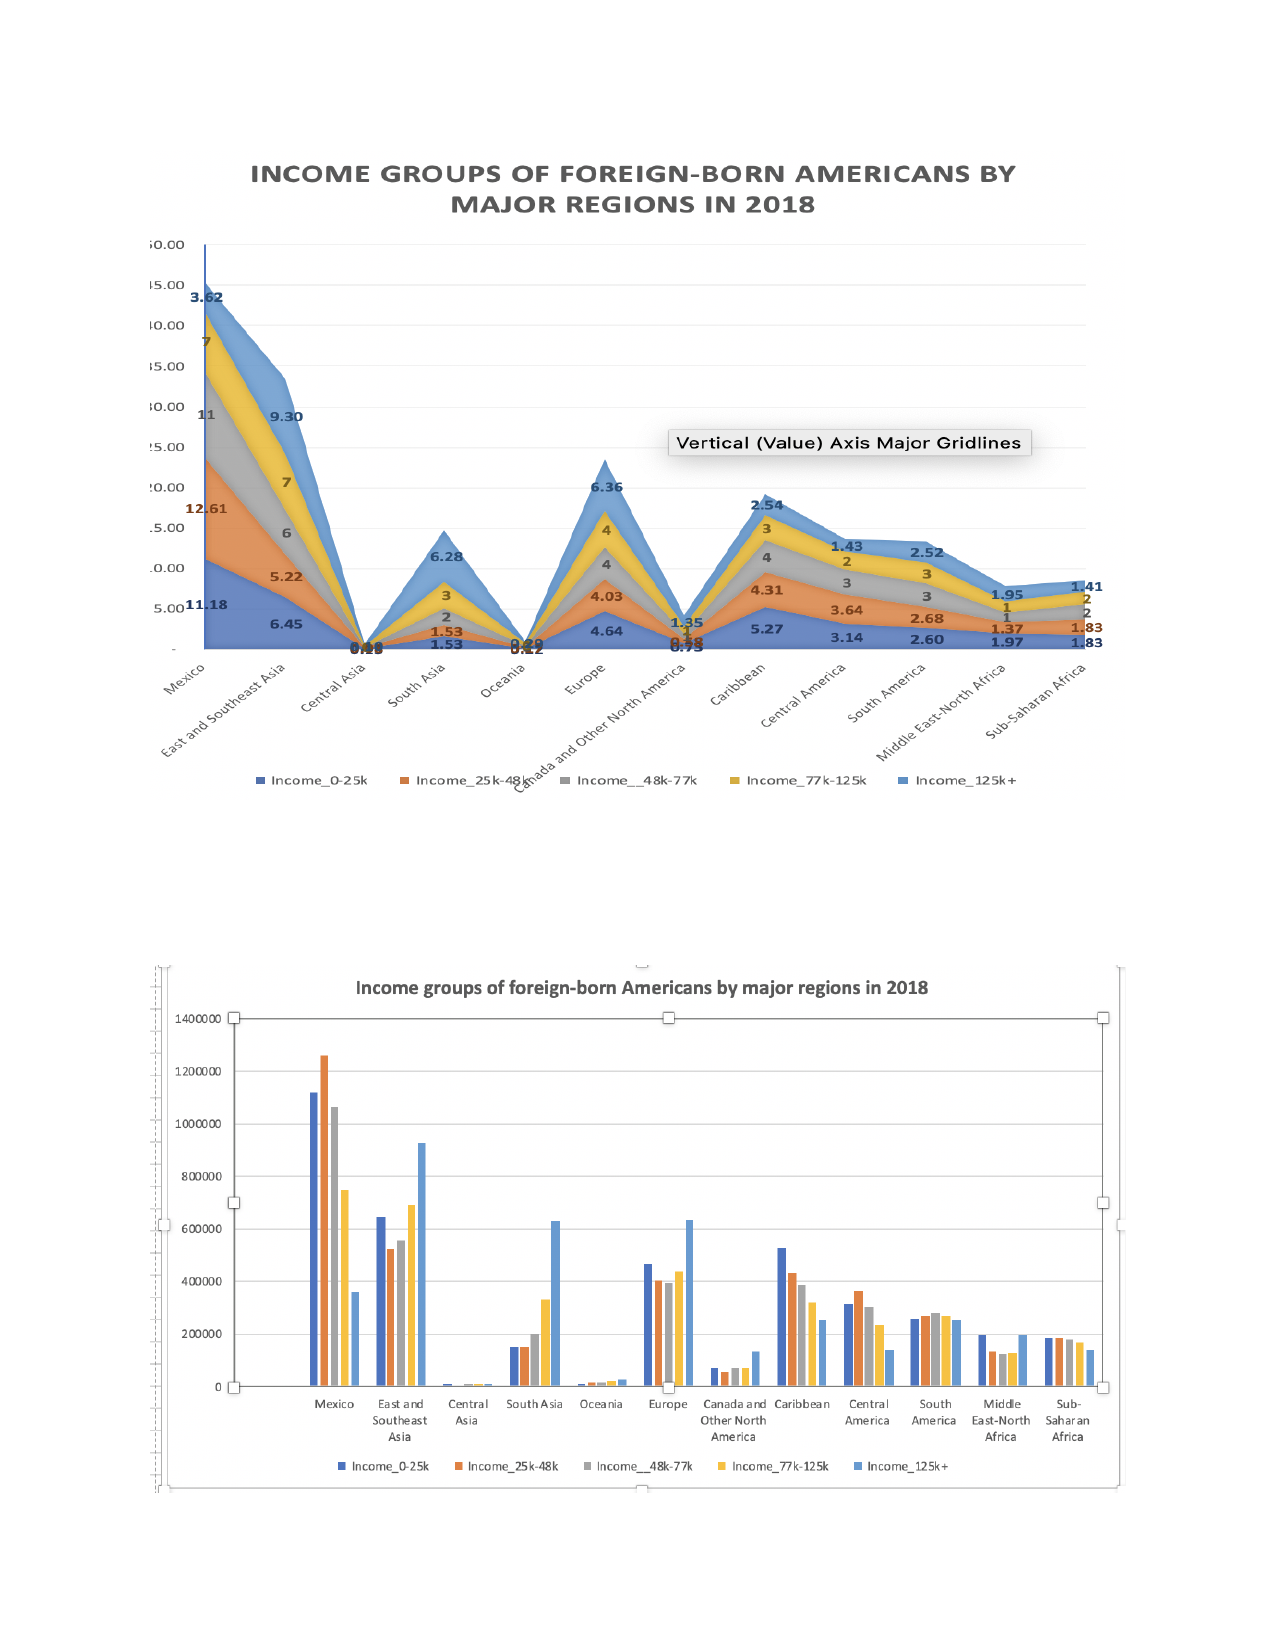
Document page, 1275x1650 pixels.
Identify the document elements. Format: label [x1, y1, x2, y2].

picture [150, 150, 1125, 800]
picture [150, 965, 1125, 1493]
